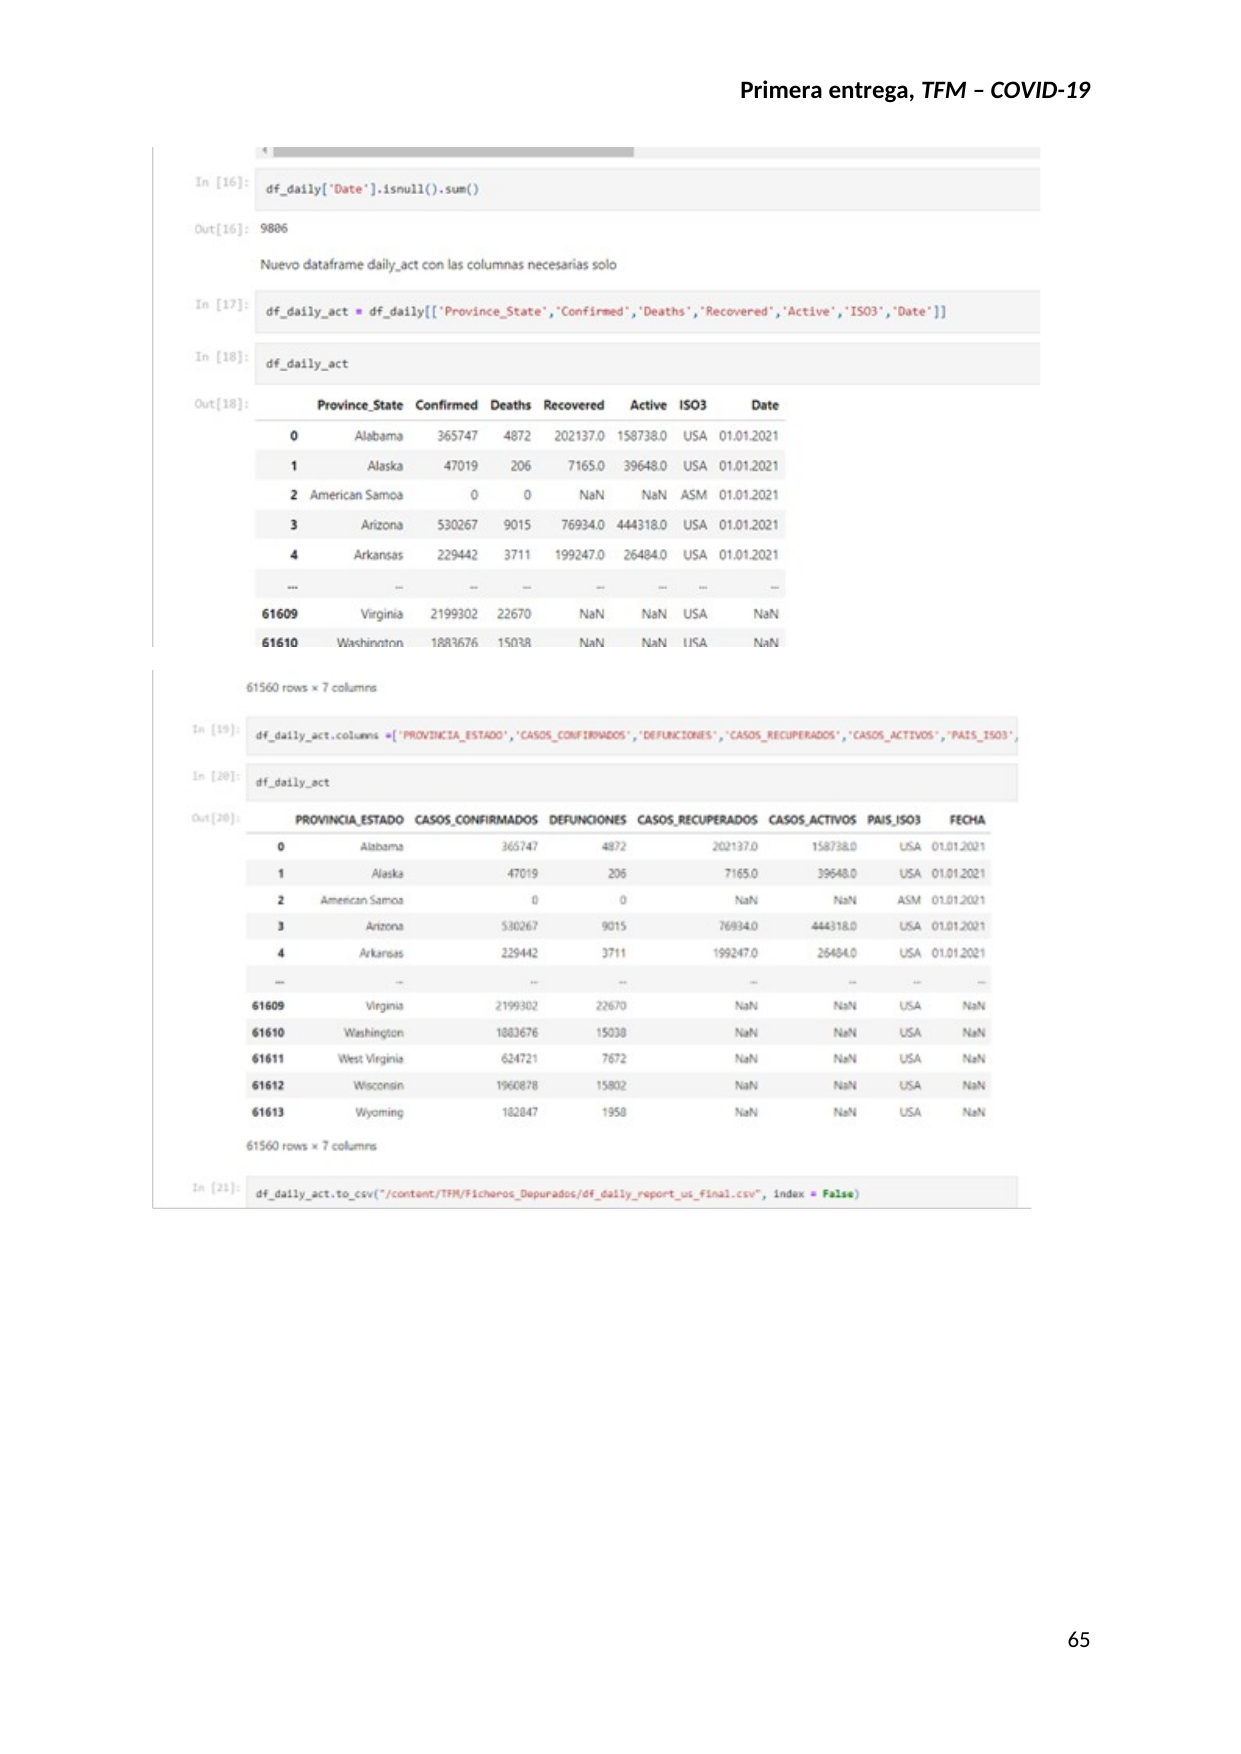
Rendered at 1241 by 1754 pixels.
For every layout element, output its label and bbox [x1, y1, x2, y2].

picture [150, 670, 1032, 1210]
picture [150, 147, 1041, 647]
